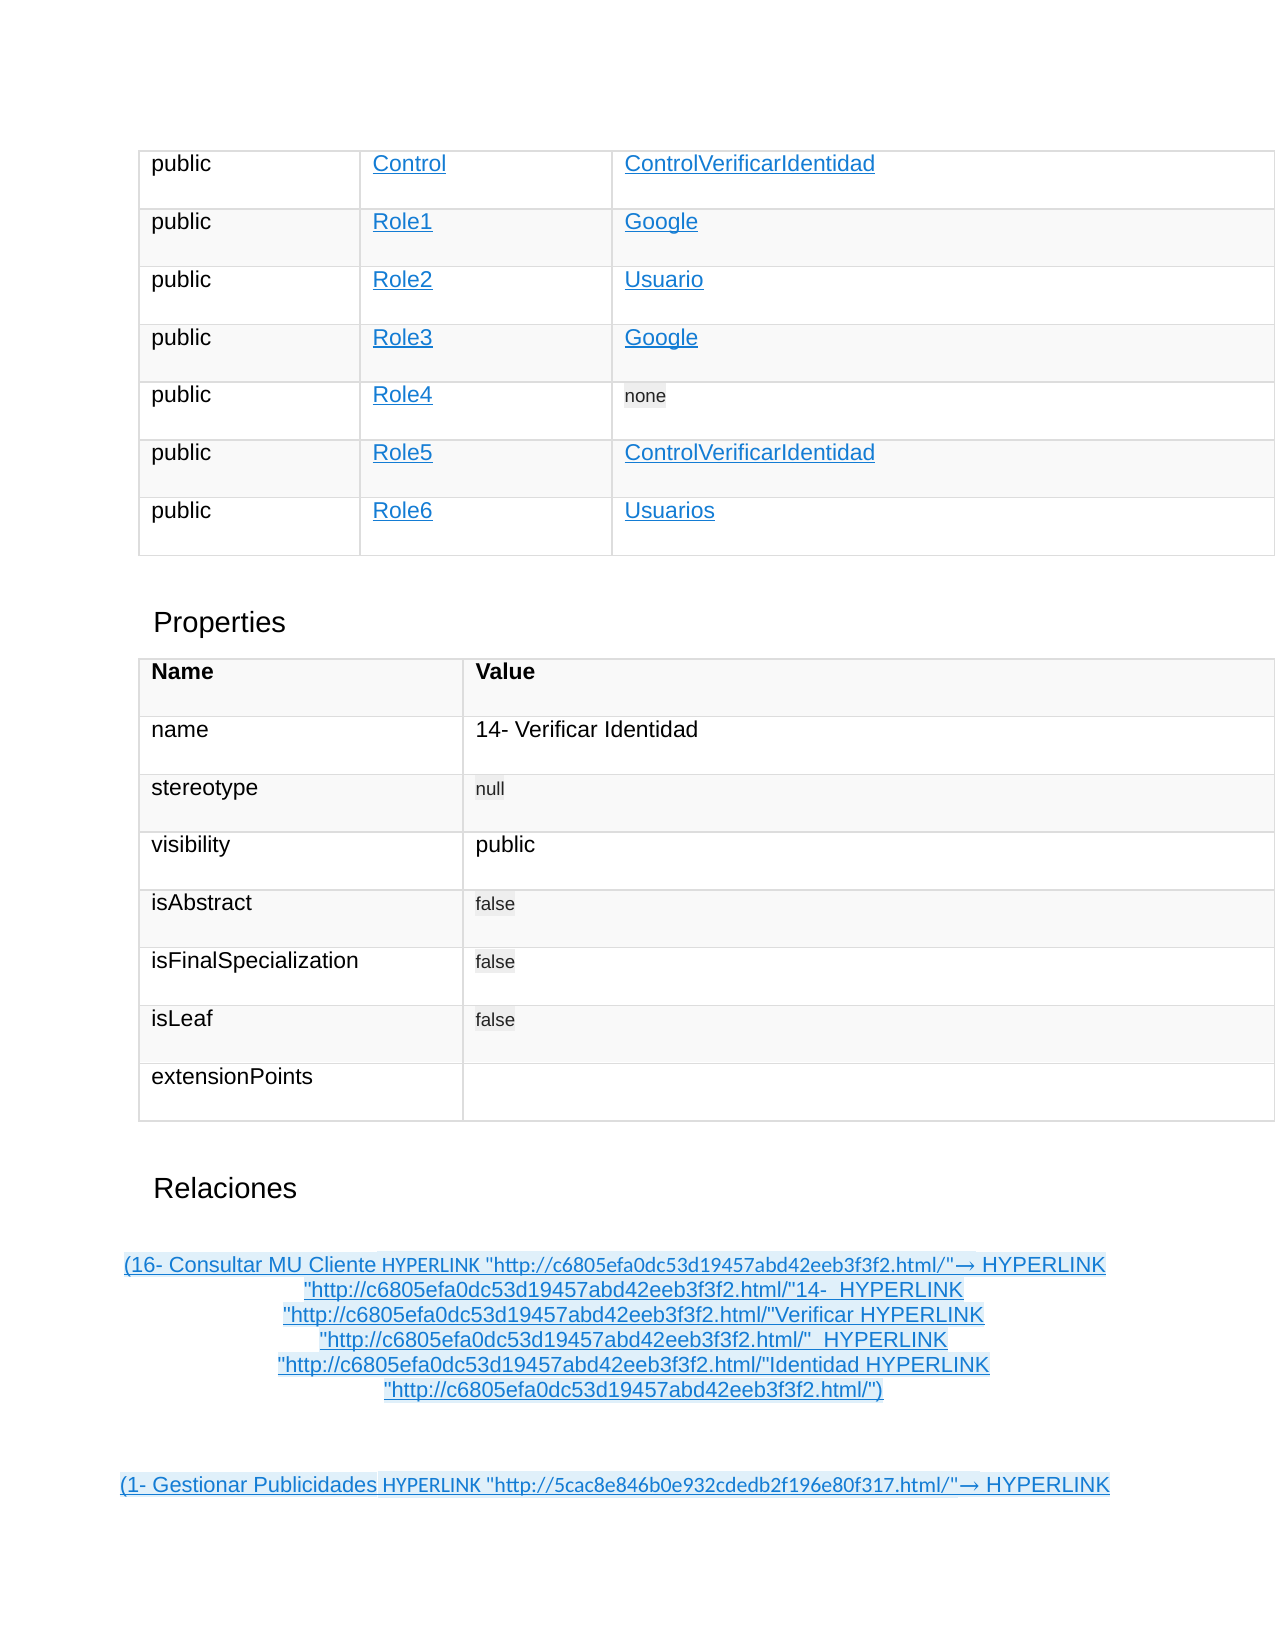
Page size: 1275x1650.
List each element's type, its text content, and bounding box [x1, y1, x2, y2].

text Properties [150, 595, 1125, 642]
table_cell Control [361, 152, 611, 208]
table_cell isAbstract [140, 891, 462, 947]
table_cell 14- Verificar Identidad [464, 717, 1274, 773]
table_cell false [464, 948, 1274, 1005]
table_cell false [464, 1006, 1274, 1062]
table_cell Role3 [361, 325, 611, 381]
table_cell Role4 [361, 383, 611, 439]
table_cell extensionPoints [140, 1064, 462, 1120]
table_cell Google [613, 210, 1274, 266]
table_cell [464, 1064, 1274, 1120]
table_header Name [140, 660, 462, 716]
table_cell ControlVerificarIdentidad [613, 441, 1274, 497]
table_cell public [140, 325, 359, 381]
table_cell Role5 [361, 441, 611, 497]
table_cell Role2 [361, 267, 611, 323]
table_cell visibility [140, 833, 462, 889]
table_cell public [140, 498, 359, 555]
table_cell null [464, 775, 1274, 831]
table_cell Role1 [361, 210, 611, 266]
table_cell false [464, 891, 1274, 947]
table_cell name [140, 717, 462, 773]
table_cell Google [613, 325, 1274, 381]
table_cell public [464, 833, 1274, 889]
table_cell public [140, 267, 359, 323]
text Relaciones [150, 1161, 1125, 1208]
table_cell public [140, 441, 359, 497]
table_cell isLeaf [140, 1006, 462, 1062]
table_cell Role6 [361, 498, 611, 555]
table_cell Usuario [613, 267, 1274, 323]
table_cell Usuarios [613, 498, 1274, 555]
list (16- Consultar MU Cliente HYPERLINK "http://c6805efa0dc53d19457abd42eeb3f3f2.html/"→ HYPERLINK "http://c6805efa0dc53d19457abd42eeb3f3f2.html/"14- HYPERLINK "http://c6805efa0dc53d19457abd42eeb3f3f2.html/"Verificar HYPERLINK "http://c6805efa0dc53d19457abd42eeb3f3f2.html/" HYPERLINK "http://c6805efa0dc53d19457abd42eeb3f3f2.html/"Identidad HYPERLINK "http://c6805efa0dc53d19457abd42eeb3f3f2.html/") [112, 1253, 1117, 1403]
table_header Value [464, 660, 1274, 716]
table_cell isFinalSpecialization [140, 948, 462, 1005]
table_cell none [613, 383, 1274, 439]
table_cell public [140, 383, 359, 439]
table_cell stereotype [140, 775, 462, 831]
table_cell public [140, 210, 359, 266]
table_cell ControlVerificarIdentidad [613, 152, 1274, 208]
table_cell public [140, 152, 359, 208]
